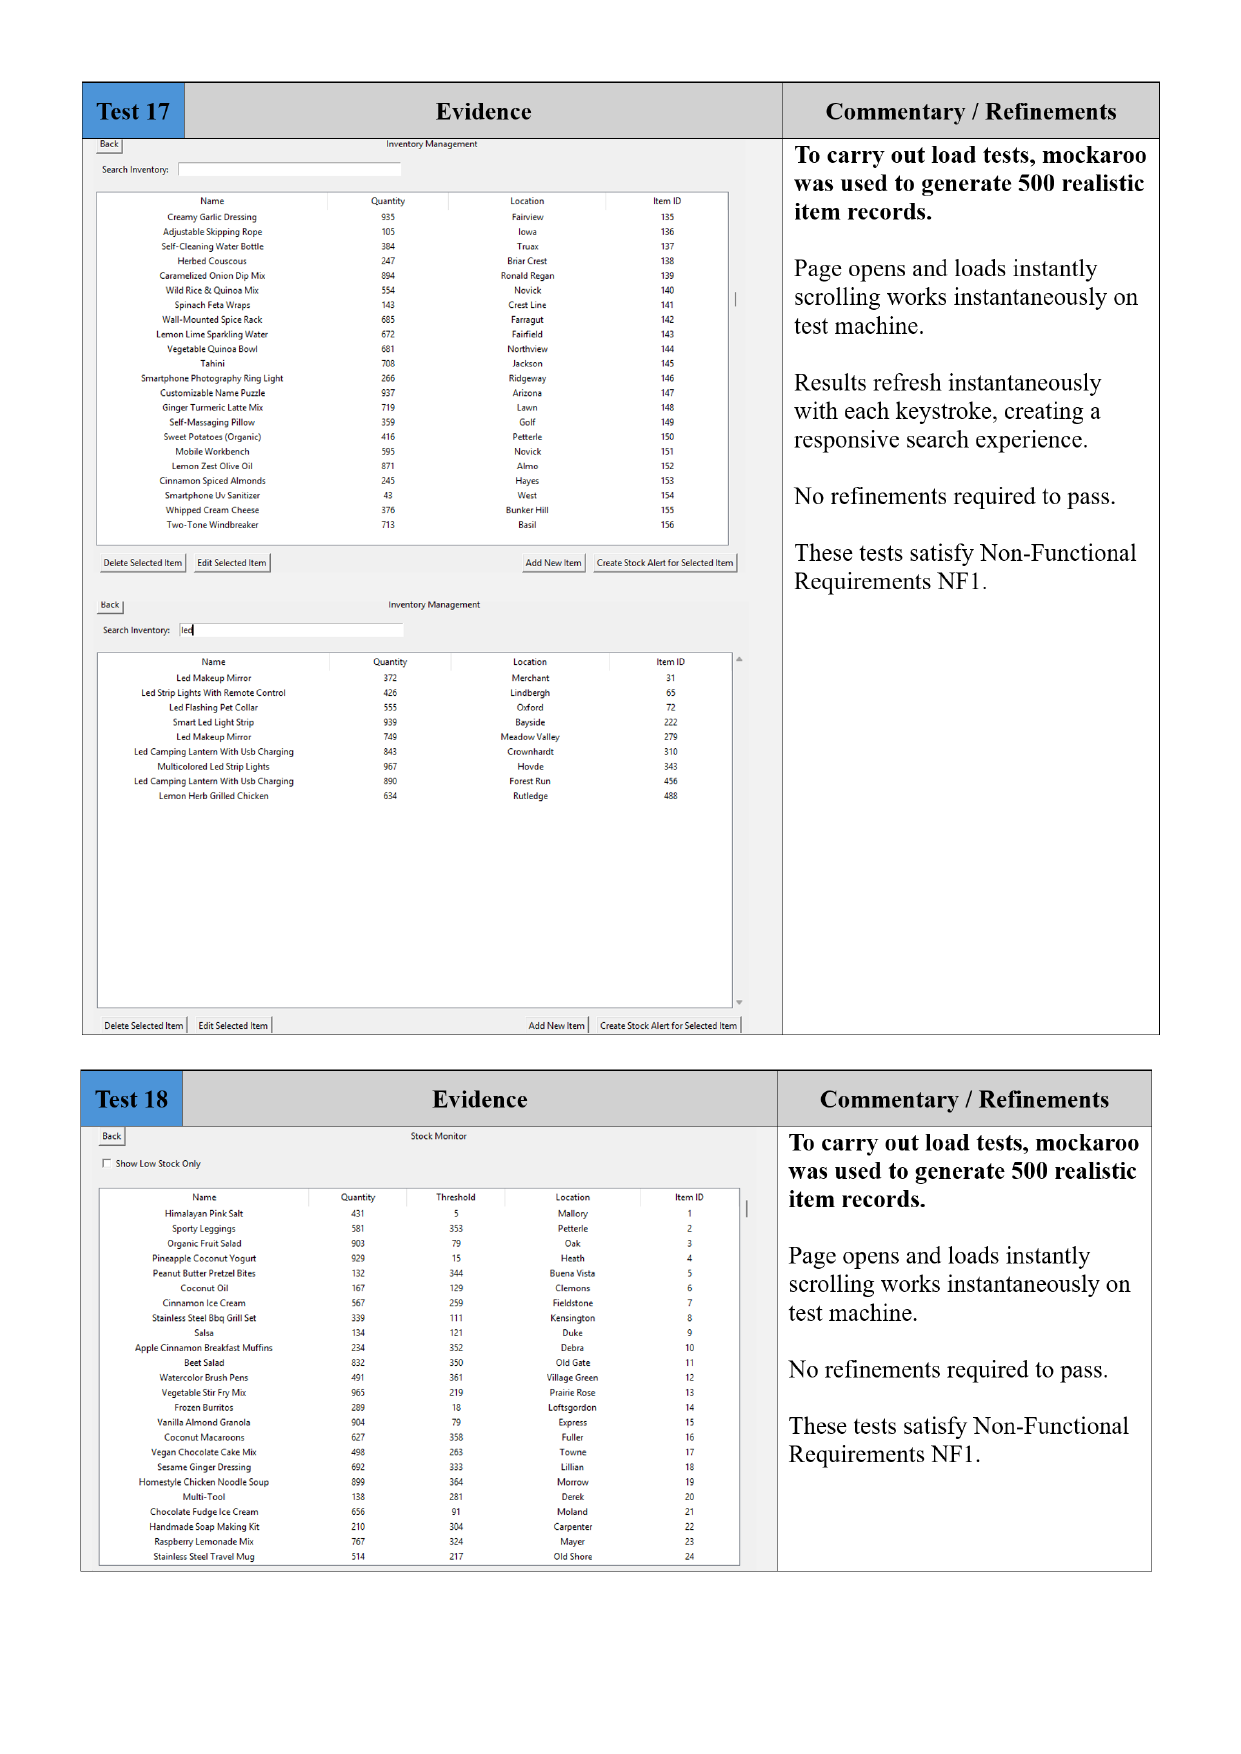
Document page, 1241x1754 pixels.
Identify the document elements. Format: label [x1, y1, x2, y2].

picture [75, 1063, 1166, 1577]
picture [75, 75, 1166, 1042]
